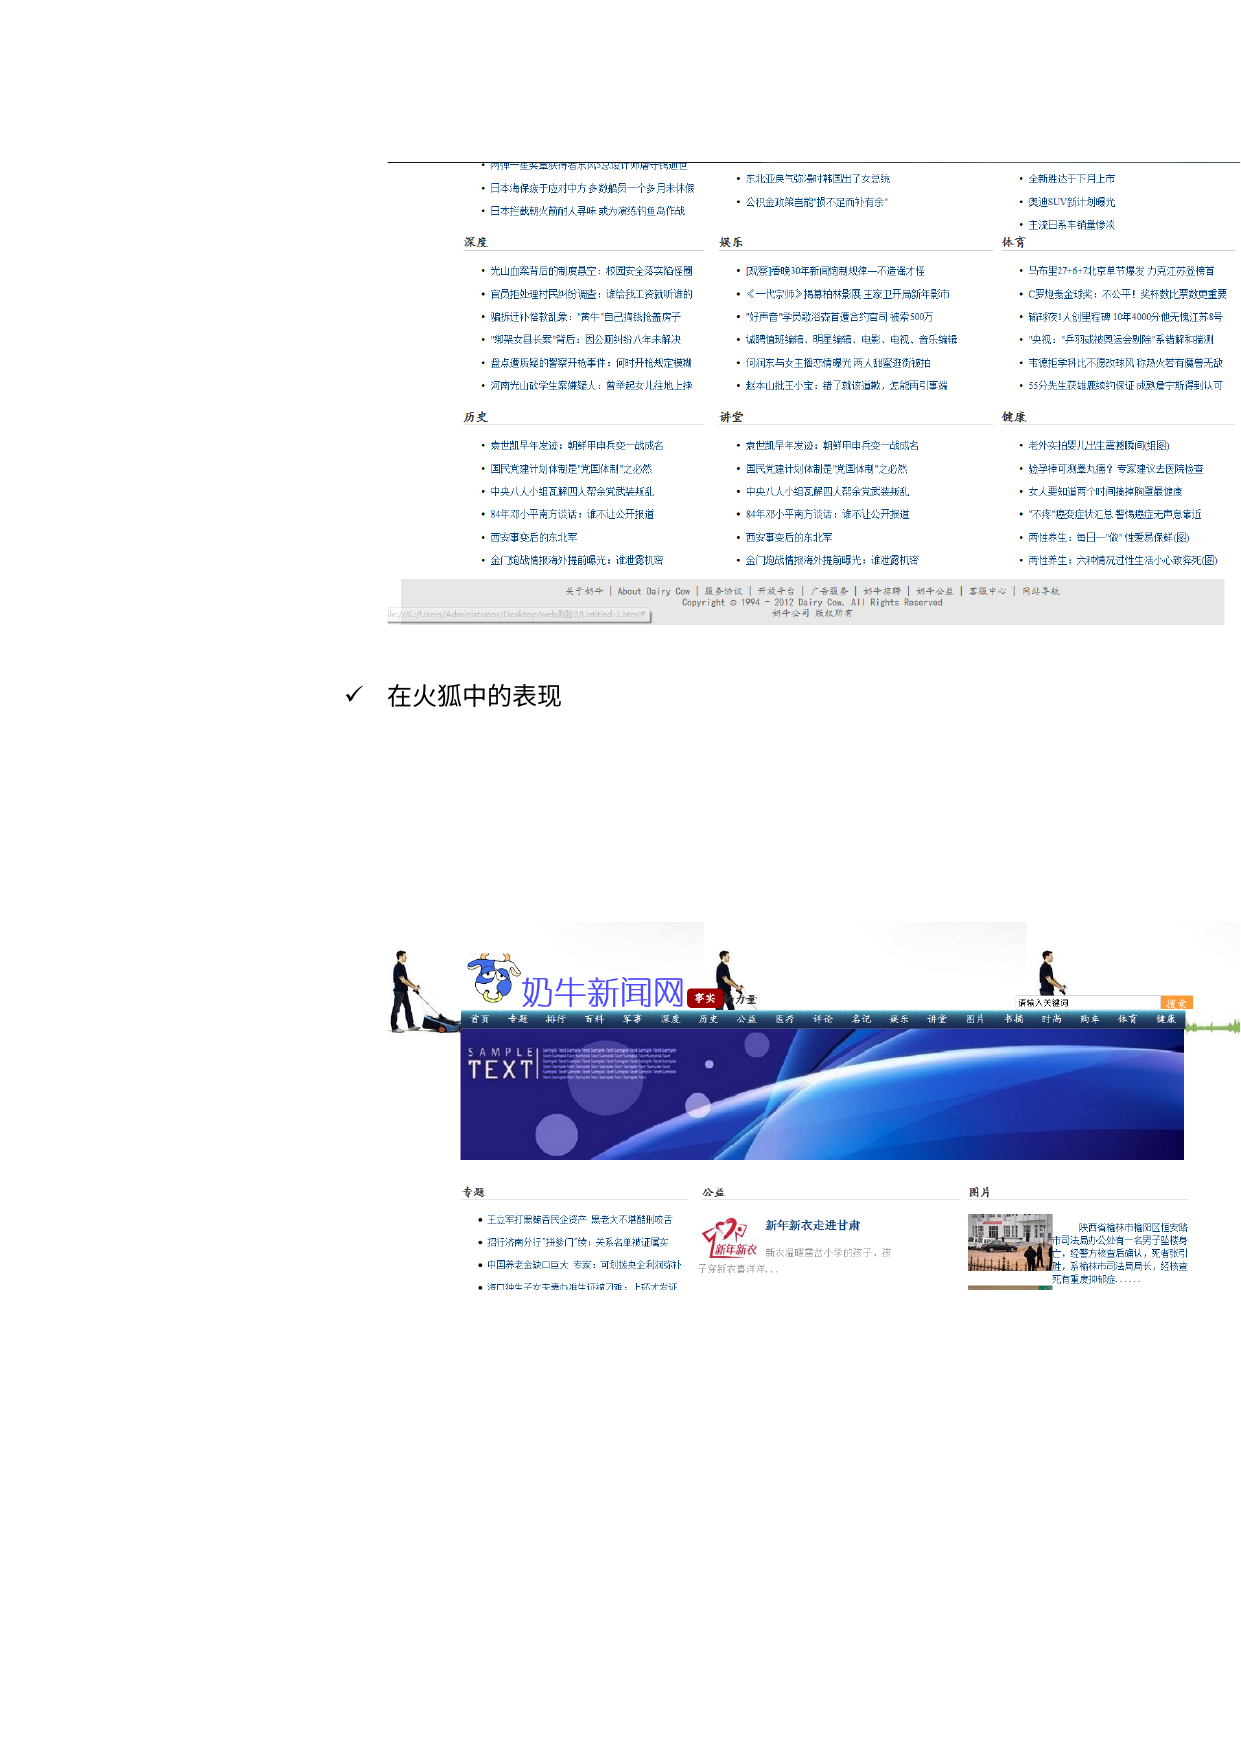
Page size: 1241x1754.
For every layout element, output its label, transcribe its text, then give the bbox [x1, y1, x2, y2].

picture [387, 922, 1241, 1302]
list 在火狐中的表现 [344, 662, 1053, 1312]
picture [387, 162, 1241, 625]
